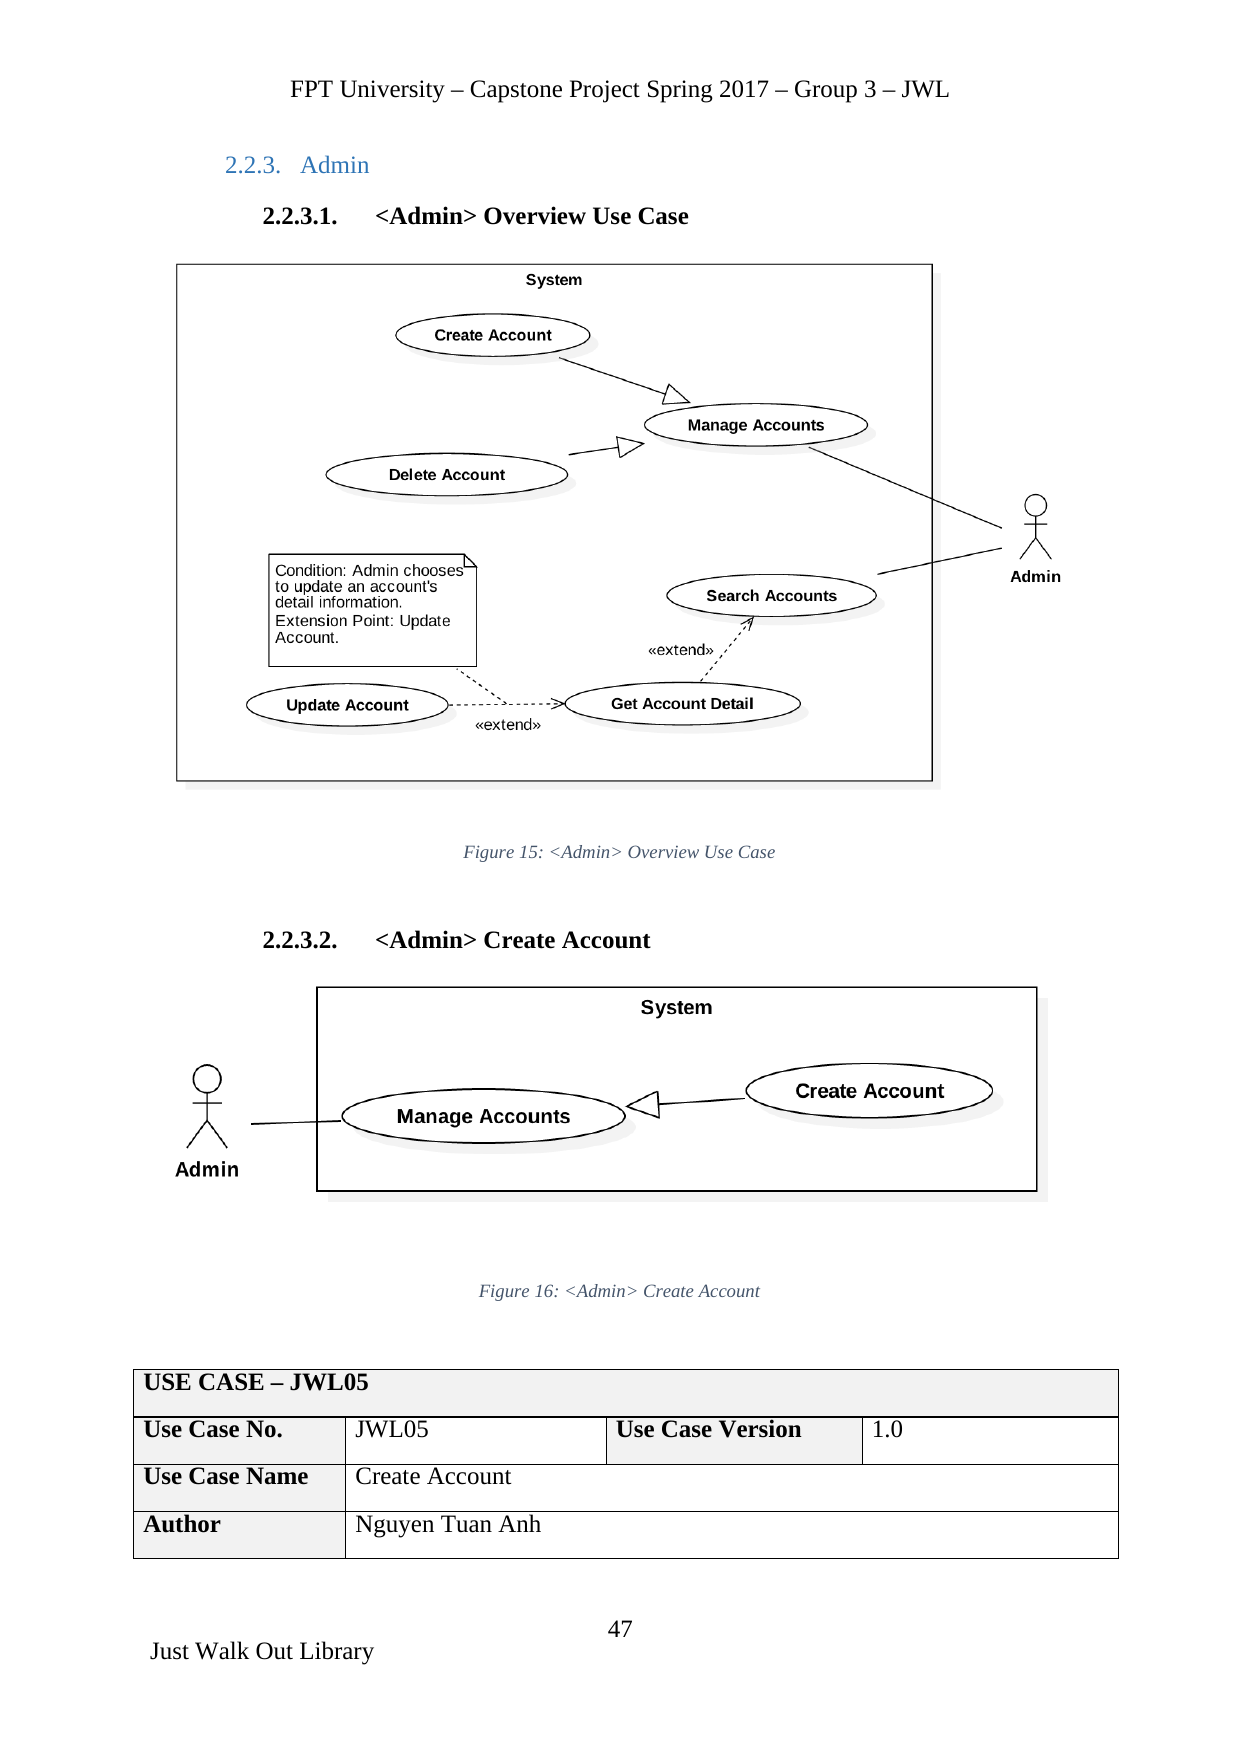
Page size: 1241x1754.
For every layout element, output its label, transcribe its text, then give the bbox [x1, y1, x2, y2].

picture [151, 956, 1089, 1262]
table_cell Use Case No. [134, 1418, 345, 1464]
table_cell Use Case Name [134, 1465, 345, 1511]
subtitle <Admin> Overview Use Case [262, 201, 1090, 230]
subtitle Admin [225, 150, 1090, 179]
table_cell Author [134, 1512, 345, 1558]
table_header USE CASE – JWL05 [134, 1370, 1118, 1416]
table_cell JWL05 [346, 1418, 606, 1464]
table_cell Create Account [346, 1465, 1118, 1511]
picture [150, 231, 1090, 823]
table_cell Use Case Version [607, 1418, 862, 1464]
table_cell Nguyen Tuan Anh [346, 1512, 1118, 1558]
table_cell 1.0 [863, 1418, 1118, 1464]
subtitle <Admin> Create Account [262, 926, 1090, 954]
